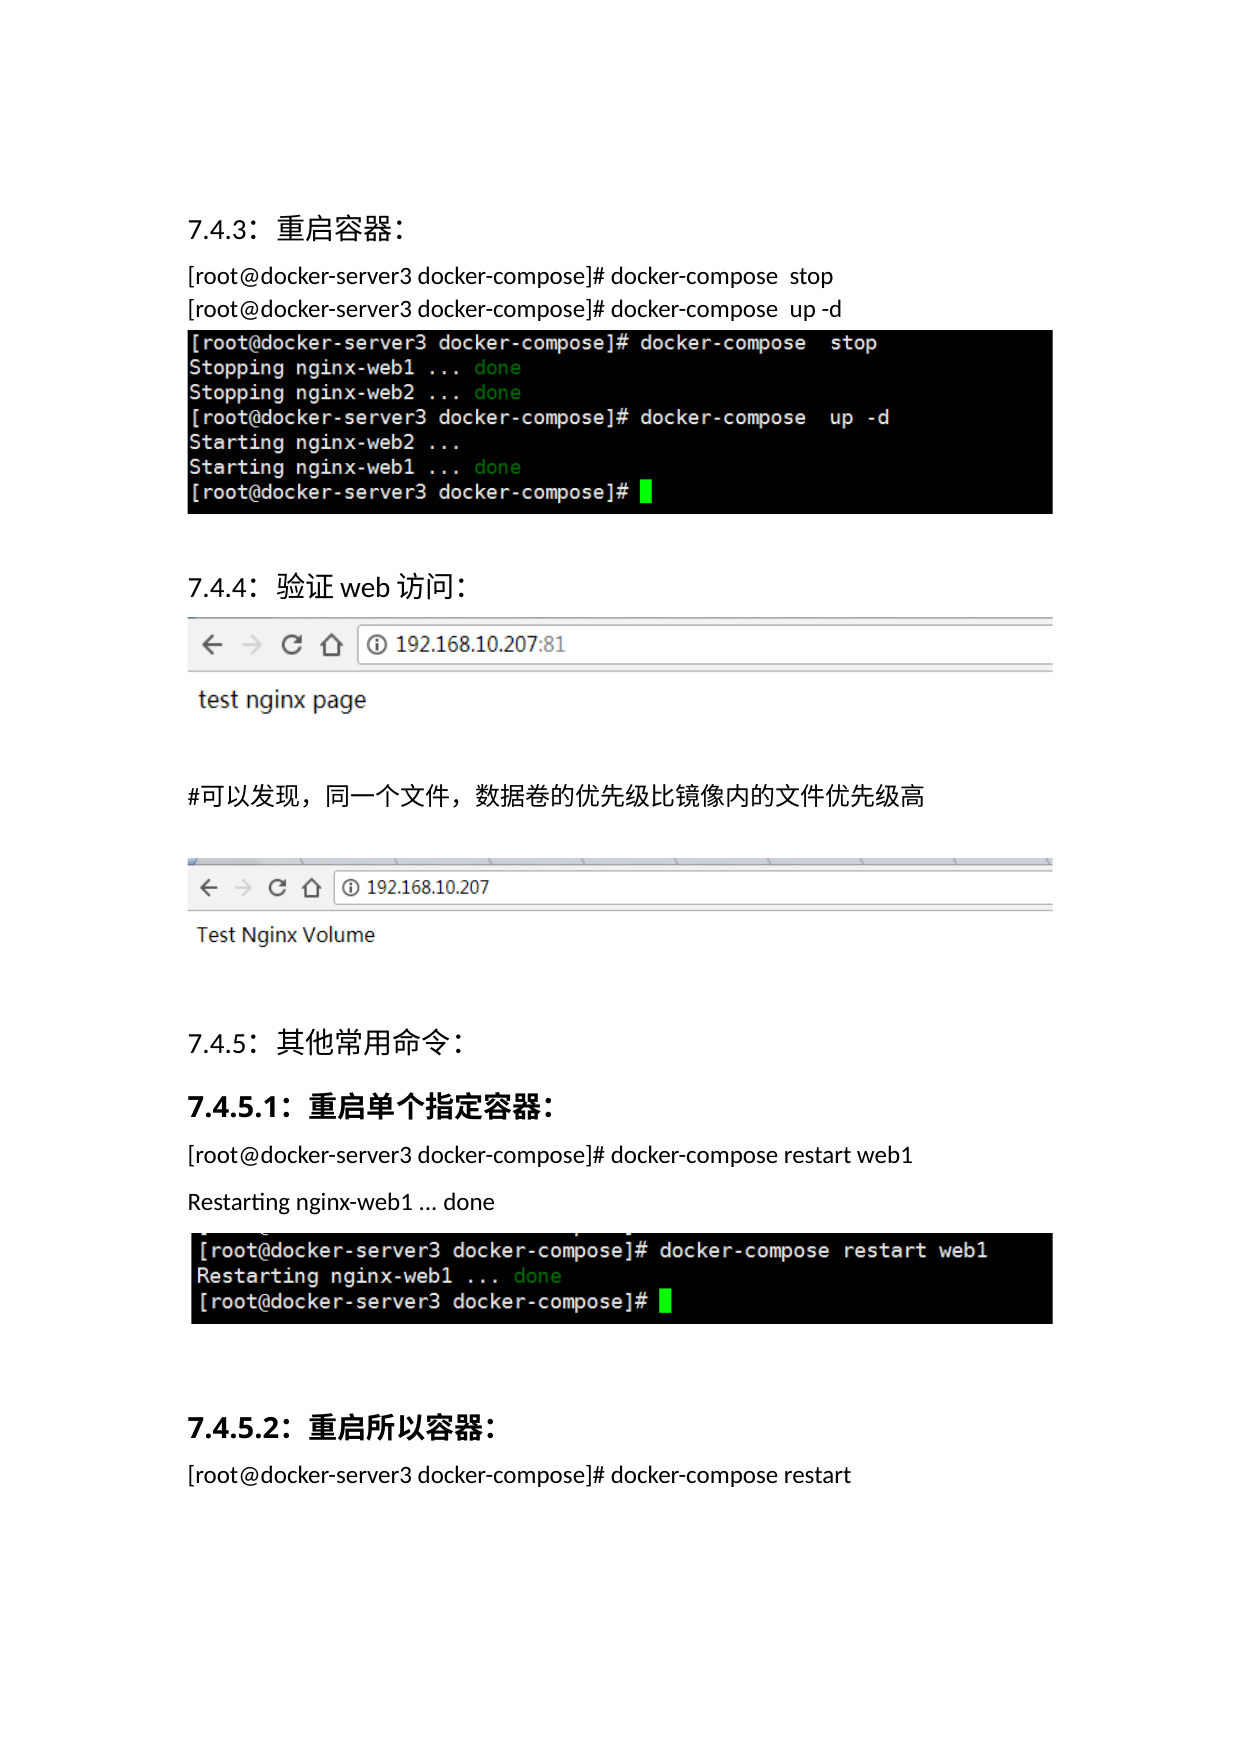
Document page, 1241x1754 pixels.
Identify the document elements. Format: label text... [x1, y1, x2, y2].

text [root@docker-server3 docker-compose]# docker-compose restart web1 [187, 1138, 1053, 1170]
text [root@docker-server3 docker-compose]# docker-compose up -d [187, 292, 1053, 324]
text [root@docker-server3 docker-compose]# docker-compose stop [187, 259, 1053, 292]
picture [187, 1233, 1053, 1324]
picture [187, 330, 1053, 514]
subtitle 7.4.5：其他常用命令： [187, 1008, 1053, 1073]
subtitle 7.4.5.1：重启单个指定容器： [187, 1073, 1053, 1138]
subtitle 7.4.5.2：重启所以容器： [187, 1394, 1053, 1459]
text Restarting nginx-web1 ... done [187, 1186, 1053, 1218]
text #可以发现，同一个文件，数据卷的优先级比镜像内的文件优先级高 [187, 762, 1053, 827]
picture [187, 858, 1053, 962]
subtitle 7.4.4：验证web访问： [187, 552, 1053, 617]
subtitle 7.4.3：重启容器： [187, 194, 1053, 259]
picture [187, 617, 1053, 724]
text [root@docker-server3 docker-compose]# docker-compose restart [187, 1459, 1053, 1491]
